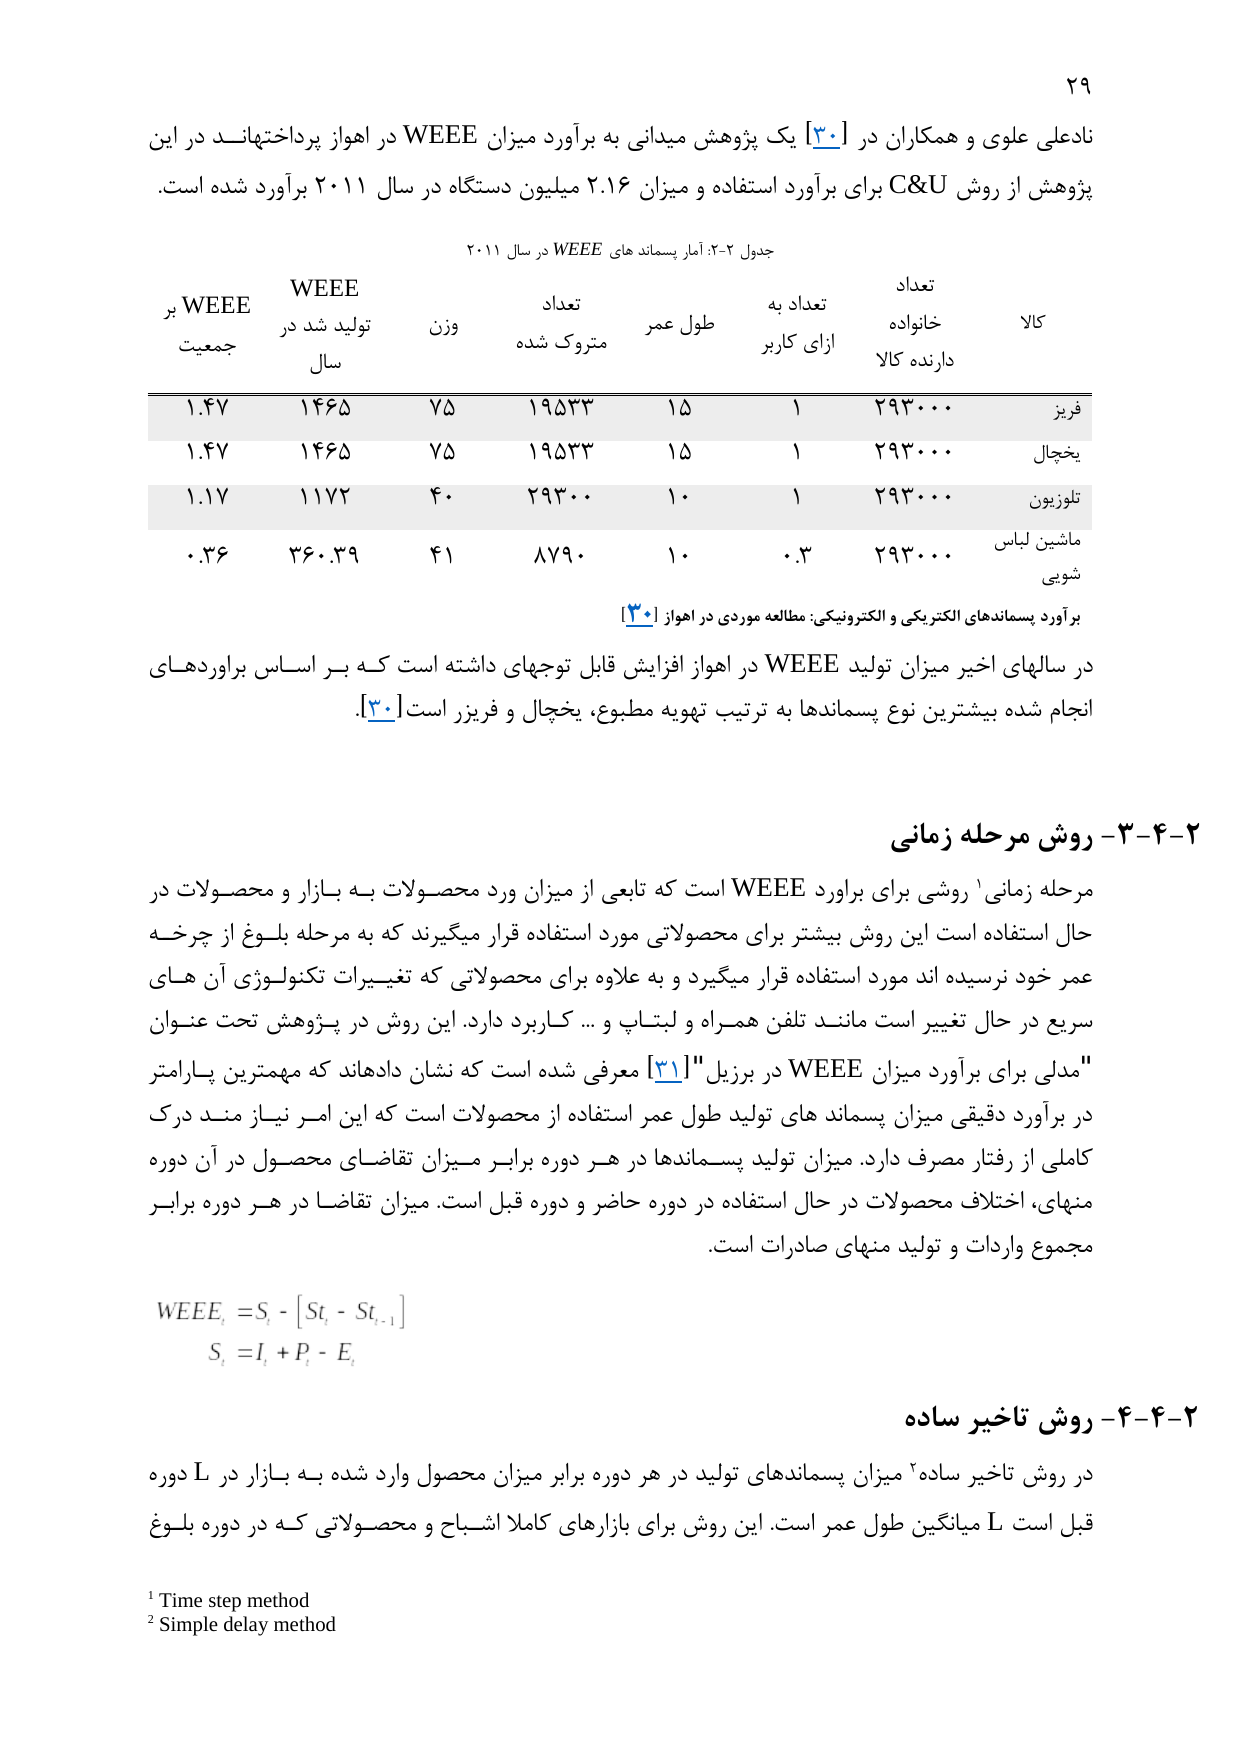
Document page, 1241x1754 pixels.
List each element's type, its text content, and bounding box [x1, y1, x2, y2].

table_cell 1 [738, 396, 856, 441]
table_cell 360.39 [266, 530, 384, 603]
table_header تعداد متروک شده [502, 274, 620, 393]
text در سالهای اخیر میزان تولید WEEE در اهواز افزایش قابل توجهای داشته است که بر اساس براوردهای انجام شده بیشترین نوع پسماندها به ترتیب تهویه مطبوع، یخچال و فریزر است[30]. [148, 647, 1092, 727]
subtitle روش تاخیر ساده [148, 1405, 1092, 1438]
table_cell 10 [620, 485, 738, 530]
table_cell 75 [384, 396, 502, 441]
table_cell ماشین لباس شویی [974, 530, 1092, 603]
table_cell 8790 [502, 530, 620, 603]
table_cell 1172 [266, 485, 384, 530]
table_cell 1 [738, 485, 856, 530]
table_cell 10 [620, 530, 738, 603]
table_cell 1 [738, 441, 856, 485]
table_cell 15 [620, 396, 738, 441]
table_header کالا [974, 274, 1092, 393]
table_cell فریز [974, 396, 1092, 441]
table_cell 1465 [266, 441, 384, 485]
table_header تعداد خانواده دارنده کالا [856, 274, 974, 393]
table_header طول عمر [620, 274, 738, 393]
table_header WEEE تولید شد در سال [266, 274, 384, 393]
table_cell 1465 [266, 396, 384, 441]
text نادعلی علوی و همکاران در [30] یک پژوهش میدانی به برآورد میزان WEEE در اهواز پرداختهاند در این پژوهش از روش C&U برای برآورد استفاده و میزان 2.16 میلیون دستگاه در سال 2011 برآورد شده است. [148, 118, 1092, 203]
text مرحله زمانی روشی برای براورد WEEE است که تابعی از میزان ورد محصولات به بازار و محصولات در حال استفاده است این روش بیشتر برای محصولاتی مورد استفاده قرار میگیرند که به مرحله بلوغ از چرخه عمر خود نرسیده اند مورد استفاده قرار میگیرد و به علاوه برای محصولاتی که تغییرات تکنولوژی آن های سریع در حال تغییر است مانند تلفن همراه و لبتاپ و ... کاربرد دارد. این روش در پژوهش تحت عنوان "مدلی برای برآورد میزان WEEE در برزیل"[31] معرفی شده است که نشان دادهاند که مهمترین پارامتر در برآورد دقیقی میزان پسماند های تولید طول عمر استفاده از محصولات است که این امر نیاز مند درک کاملی از رفتار مصرف دارد. میزان تولید پسماندها در هر دوره برابر میزان تقاضای محصول در آن دوره منهای، اختلاف محصولات در حال استفاده در دوره حاضر و دوره قبل است. میزان تقاضا در هر دوره برابر مجموع واردات و تولید منهای صادرات است. [148, 871, 1092, 1263]
table_cell 75 [384, 441, 502, 485]
table_cell 1.47 [148, 396, 266, 441]
table_cell 293000 [856, 485, 974, 530]
table_cell 293000 [856, 396, 974, 441]
table_cell 29300 [502, 485, 620, 530]
table_header تعداد به ازای کاربر [738, 274, 856, 393]
table_header WEEE بر جمعیت [148, 274, 266, 393]
table_header وزن [384, 274, 502, 393]
table_cell 41 [384, 530, 502, 603]
subtitle روش مرحله زمانی [148, 821, 1092, 854]
table_cell تلوزیون [974, 485, 1092, 530]
table_cell 293000 [856, 441, 974, 485]
table_cell 15 [620, 441, 738, 485]
table_cell 0.3 [738, 530, 856, 603]
table_cell 40 [384, 485, 502, 530]
table_cell 1.47 [148, 441, 266, 485]
text جدول ‏2-2: آمار پسماند های WEEE در سال 2011 [148, 238, 1092, 262]
table_cell 1.17 [148, 485, 266, 530]
table_cell 19533 [502, 396, 620, 441]
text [148, 1455, 1092, 1540]
table_cell یخچال [974, 441, 1092, 485]
table_cell 19533 [502, 441, 620, 485]
table_cell 293000 [856, 530, 974, 603]
table_cell 0.36 [148, 530, 266, 603]
table_cell برآورد پسماندهای الکتریکی و الکترونیکی: مطالعه موردی در اهواز [30] [148, 603, 1092, 647]
